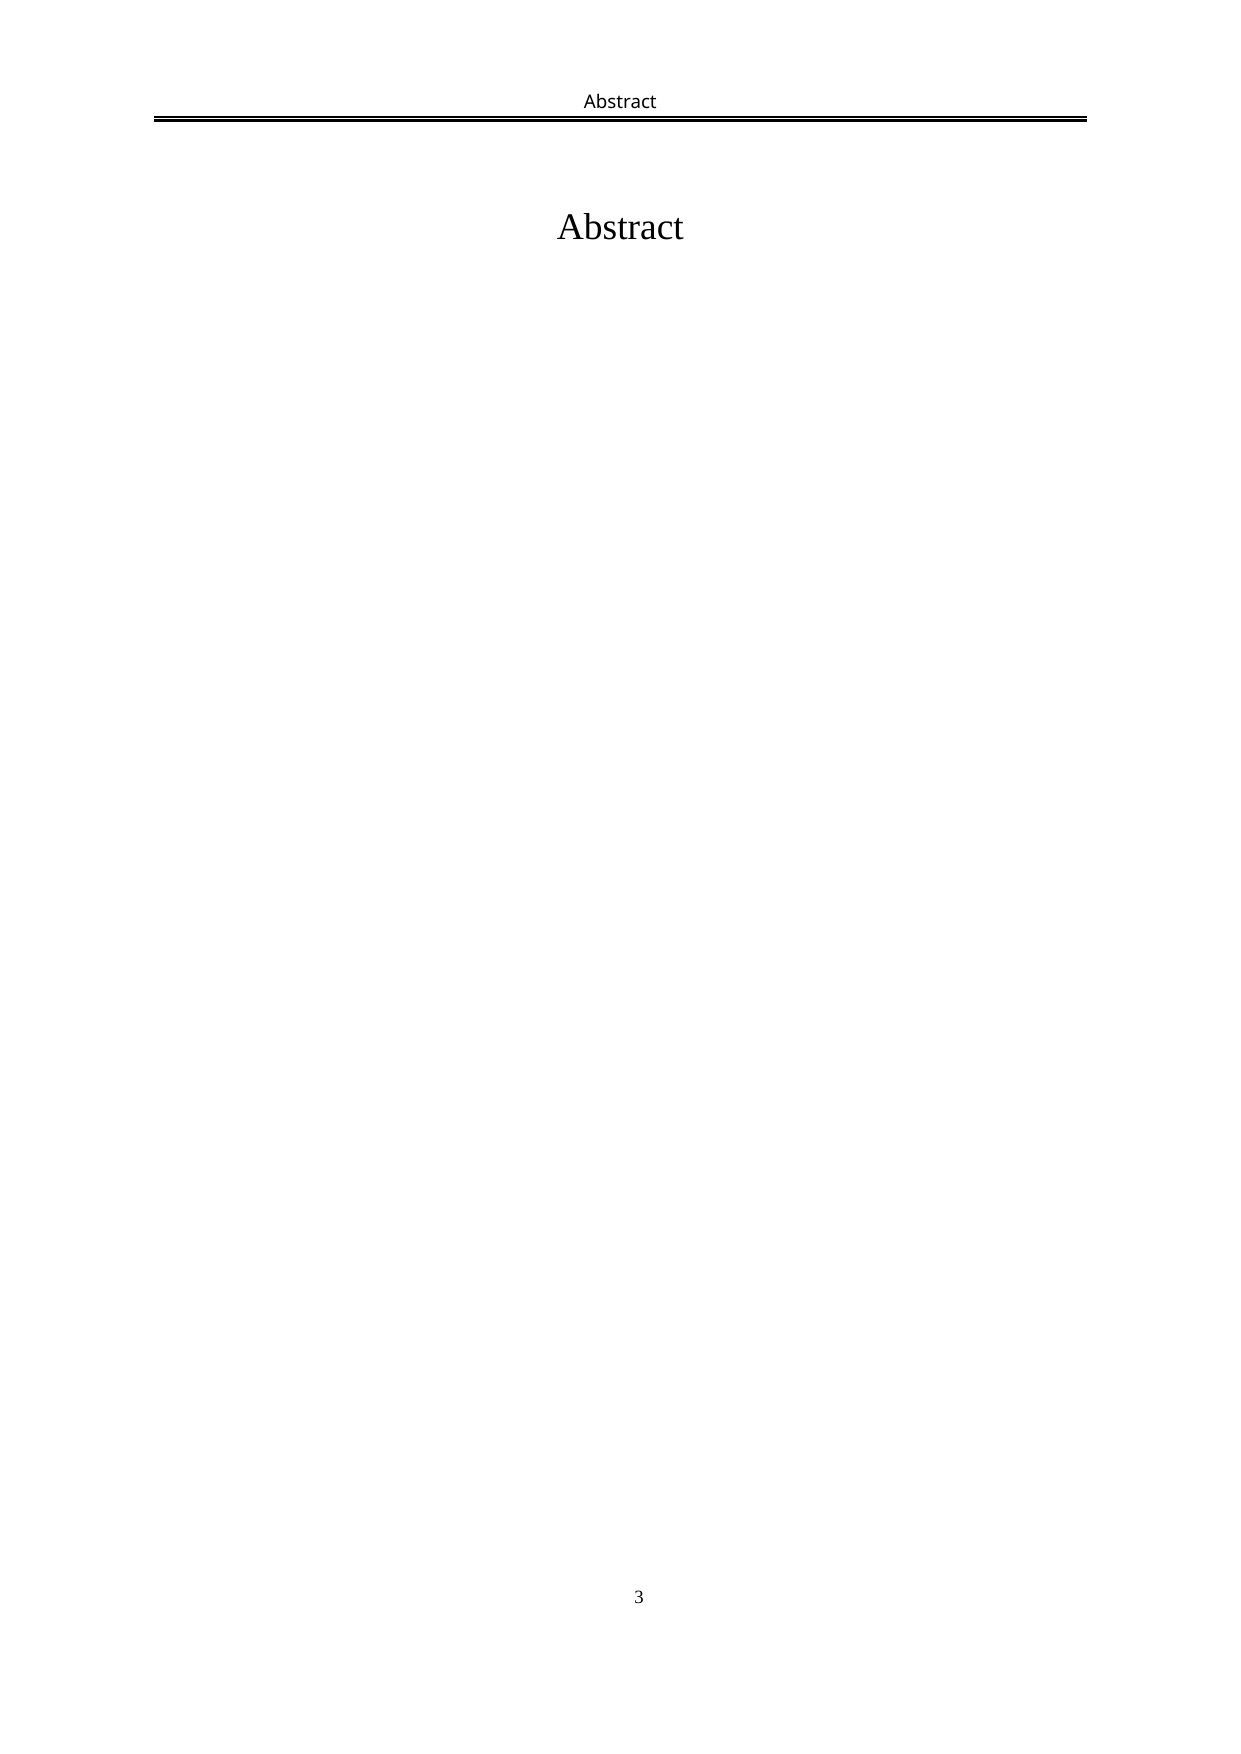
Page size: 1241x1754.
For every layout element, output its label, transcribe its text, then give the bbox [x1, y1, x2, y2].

subtitle Abstract [153, 192, 1087, 260]
